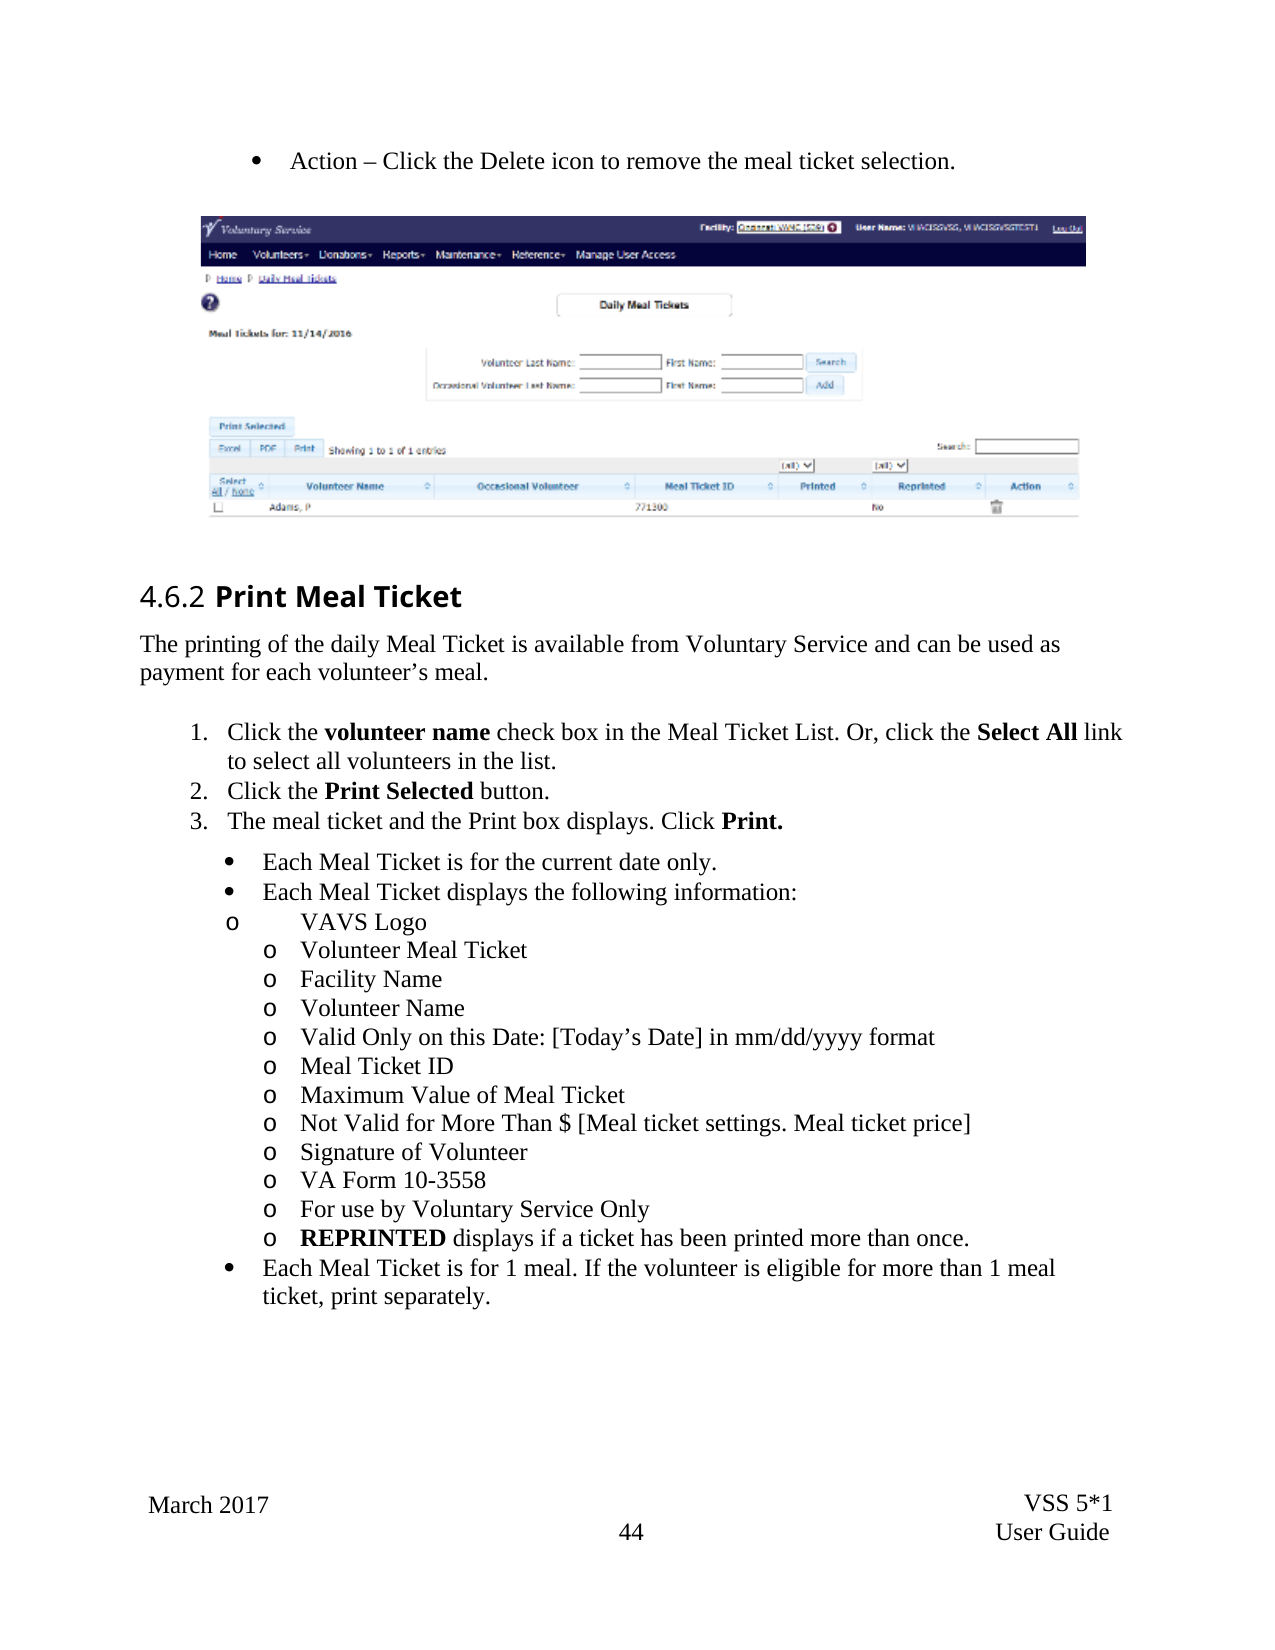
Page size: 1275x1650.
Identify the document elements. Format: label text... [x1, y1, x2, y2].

list Each Meal Ticket is for the current date only. [225, 847, 1137, 876]
text The printing of the daily Meal Ticket is available from Voluntary Service and can be used as payment for each volunteer’s meal. [139, 629, 1137, 686]
list Click the volunteer name check box in the Meal Ticket List. Or, click the Select All link to select all volunteers in the list. [189, 717, 1137, 775]
list VAVS Logo [225, 906, 1137, 936]
list Maximum Value of Meal Ticket [262, 1081, 969, 1109]
list The meal ticket and the Print box displays. Click Print. [189, 806, 1137, 834]
list Facility Name [262, 965, 1137, 993]
list Click the Print Selected button. [189, 776, 1137, 805]
list Not Valid for More Than $ [Meal ticket settings. Meal ticket price] [262, 1109, 1137, 1137]
picture [200, 216, 1086, 522]
list Volunteer Meal Ticket [262, 936, 1137, 965]
list REPRINTED displays if a ticket has been printed more than once. [262, 1223, 1137, 1252]
list Meal Ticket ID [262, 1052, 969, 1080]
list Action – Click the Delete icon to remove the meal ticket selection. [252, 146, 1137, 174]
list Volunteer Name [262, 994, 969, 1022]
list Valid Only on this Date: [Today’s Date] in mm/dd/yyyy format [262, 1023, 969, 1051]
list Each Meal Ticket is for 1 meal. If the volunteer is eligible for more than 1 meal ticket, print separately. [225, 1253, 1059, 1311]
text o VA Form 10-3558 [262, 1166, 1137, 1195]
list For use by Voluntary Service Only [262, 1195, 1137, 1223]
list Signature of Volunteer [262, 1137, 1137, 1166]
subtitle Print Meal Ticket [139, 577, 1137, 616]
list Each Meal Ticket displays the following information: [225, 876, 1137, 906]
